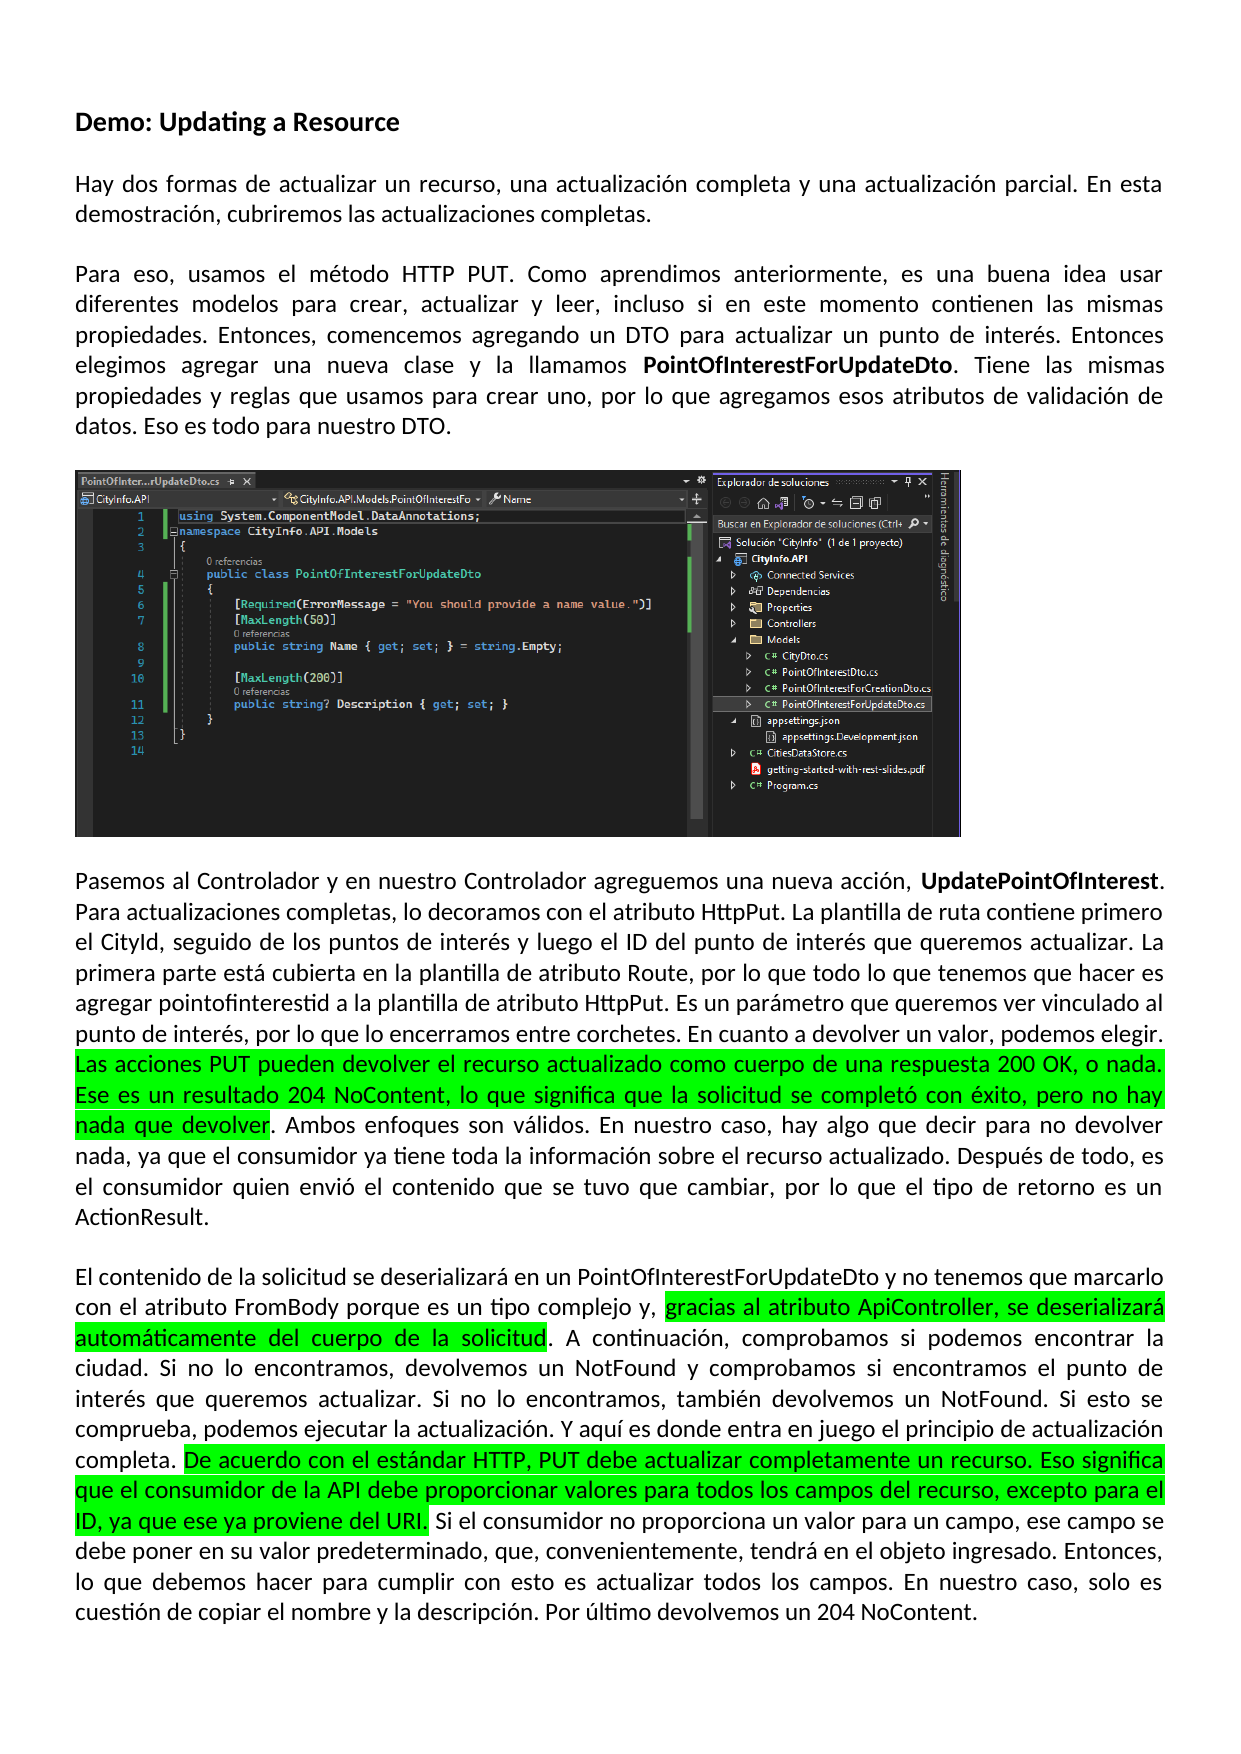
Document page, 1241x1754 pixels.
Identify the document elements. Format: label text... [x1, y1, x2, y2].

text El contenido de la solicitud se deserializará en un PointOfInterestForUpdateDto y no tenemos que marcarlo con el atributo FromBody porque es un tipo complejo y, gracias al atributo ApiController, se deserializará automáticamente del cuerpo de la solicitud. A continuación, comprobamos si podemos encontrar la ciudad. Si no lo encontramos, devolvemos un NotFound y comprobamos si encontramos el punto de interés que queremos actualizar. Si no lo encontramos, también devolvemos un NotFound. Si esto se comprueba, podemos ejecutar la actualización. Y aquí es donde entra en juego el principio de actualización completa. De acuerdo con el estándar HTTP, PUT debe actualizar completamente un recurso. Eso significa que el consumidor de la API debe proporcionar valores para todos los campos del recurso, excepto para el ID, ya que ese ya proviene del URI. Si el consumidor no proporciona un valor para un campo, ese campo se debe poner en su valor predeterminado, que, convenientemente, tendrá en el objeto ingresado. Entonces, lo que debemos hacer para cumplir con esto es actualizar todos los campos. En nuestro caso, solo es cuestión de copiar el nombre y la descripción. Por último devolvemos un 204 NoContent. [75, 1505, 1165, 1627]
picture [75, 470, 961, 837]
text Para eso, usamos el método HTTP PUT. Como aprendimos anteriormente, es una buena idea usar diferentes modelos para crear, actualizar y leer, incluso si en este momento contienen las mismas propiedades. Entonces, comencemos agregando un DTO para actualizar un punto de interés. Entonces elegimos agregar una nueva clase y la llamamos PointOfInterestForUpdateDto. Tiene las mismas propiedades y reglas que usamos para crear uno, por lo que agregamos esos atributos de validación de datos. Eso es todo para nuestro DTO. [75, 258, 1165, 441]
text Pasemos al Controlador y en nuestro Controlador agreguemos una nueva acción, UpdatePointOfInterest. Para actualizaciones completas, lo decoramos con el atributo HttpPut. La plantilla de ruta contiene primero el CityId, seguido de los puntos de interés y luego el ID del punto de interés que queremos actualizar. La primera parte está cubierta en la plantilla de atributo Route, por lo que todo lo que tenemos que hacer es agregar pointofinterestid a la plantilla de atributo HttpPut. Es un parámetro que queremos ver vinculado al punto de interés, por lo que lo encerramos entre corchetes. En cuanto a devolver un valor, podemos elegir. Las acciones PUT pueden devolver el recurso actualizado como cuerpo de una respuesta 200 OK, o nada. Ese es un resultado 204 NoContent, lo que significa que la solicitud se completó con éxito, pero no hay nada que devolver. Ambos enfoques son válidos. En nuestro caso, hay algo que decir para no devolver nada, ya que el consumidor ya tiene toda la información sobre el recurso actualizado. Después de todo, es el consumidor quien envió el contenido que se tuvo que cambiar, por lo que el tipo de retorno es un ActionResult. [75, 865, 1165, 1049]
text Hay dos formas de actualizar un recurso, una actualización completa y una actualización parcial. En esta demostración, cubriremos las actualizaciones completas. [75, 168, 1165, 229]
text El contenido de la solicitud se deserializará en un PointOfInterestForUpdateDto y no tenemos que marcarlo con el atributo FromBody porque es un tipo complejo y, gracias al atributo ApiController, se deserializará automáticamente del cuerpo de la solicitud. A continuación, comprobamos si podemos encontrar la ciudad. Si no lo encontramos, devolvemos un NotFound y comprobamos si encontramos el punto de interés que queremos actualizar. Si no lo encontramos, también devolvemos un NotFound. Si esto se comprueba, podemos ejecutar la actualización. Y aquí es donde entra en juego el principio de actualización completa. De acuerdo con el estándar HTTP, PUT debe actualizar completamente un recurso. Eso significa que el consumidor de la API debe proporcionar valores para todos los campos del recurso, excepto para el ID, ya que ese ya proviene del URI. Si el consumidor no proporciona un valor para un campo, ese campo se debe poner en su valor predeterminado, que, convenientemente, tendrá en el objeto ingresado. Entonces, lo que debemos hacer para cumplir con esto es actualizar todos los campos. En nuestro caso, solo es cuestión de copiar el nombre y la descripción. Por último devolvemos un 204 NoContent. [75, 1261, 1165, 1475]
text Demo: Updating a Resource [75, 104, 1165, 138]
text Pasemos al Controlador y en nuestro Controlador agreguemos una nueva acción, UpdatePointOfInterest. Para actualizaciones completas, lo decoramos con el atributo HttpPut. La plantilla de ruta contiene primero el CityId, seguido de los puntos de interés y luego el ID del punto de interés que queremos actualizar. La primera parte está cubierta en la plantilla de atributo Route, por lo que todo lo que tenemos que hacer es agregar pointofinterestid a la plantilla de atributo HttpPut. Es un parámetro que queremos ver vinculado al punto de interés, por lo que lo encerramos entre corchetes. En cuanto a devolver un valor, podemos elegir. Las acciones PUT pueden devolver el recurso actualizado como cuerpo de una respuesta 200 OK, o nada. Ese es un resultado 204 NoContent, lo que significa que la solicitud se completó con éxito, pero no hay nada que devolver. Ambos enfoques son válidos. En nuestro caso, hay algo que decir para no devolver nada, ya que el consumidor ya tiene toda la información sobre el recurso actualizado. Después de todo, es el consumidor quien envió el contenido que se tuvo que cambiar, por lo que el tipo de retorno es un ActionResult. [75, 1109, 1165, 1232]
